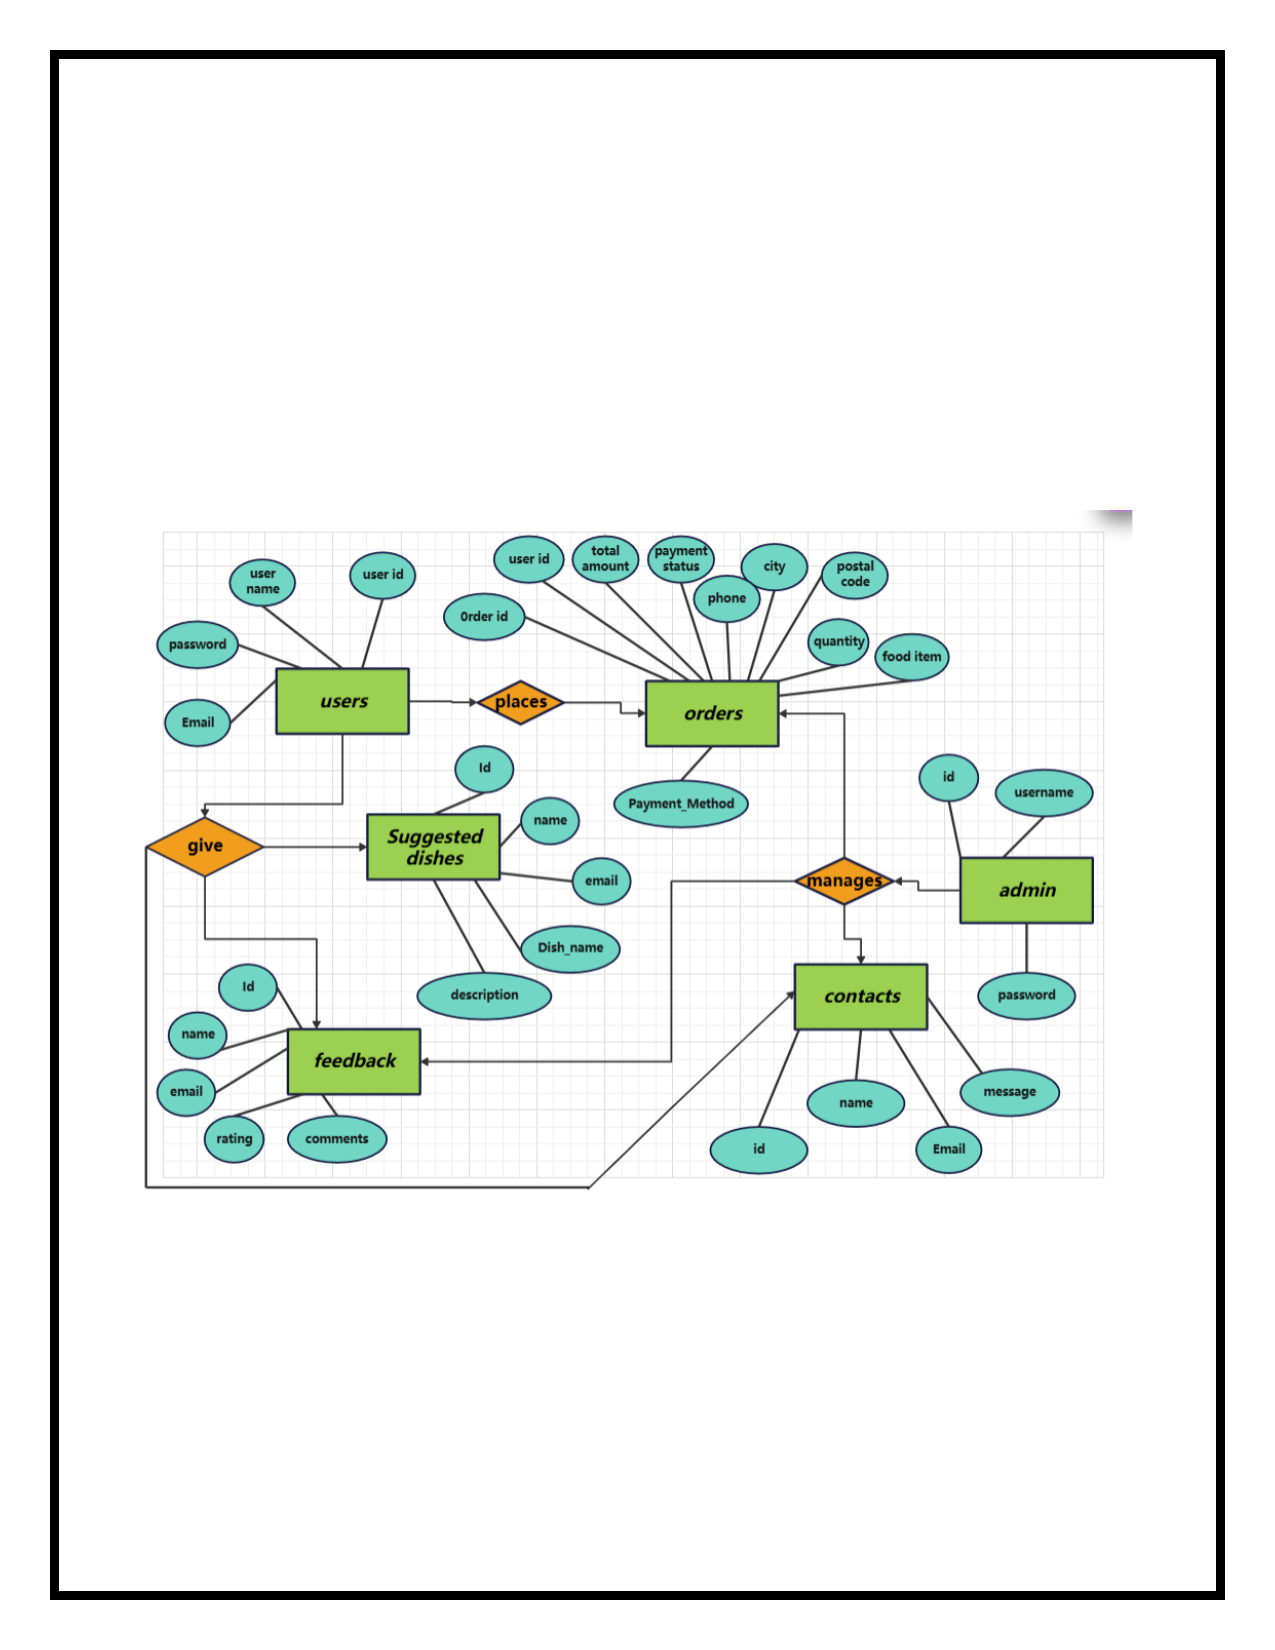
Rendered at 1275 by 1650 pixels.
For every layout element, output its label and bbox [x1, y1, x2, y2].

picture [134, 510, 1133, 1206]
